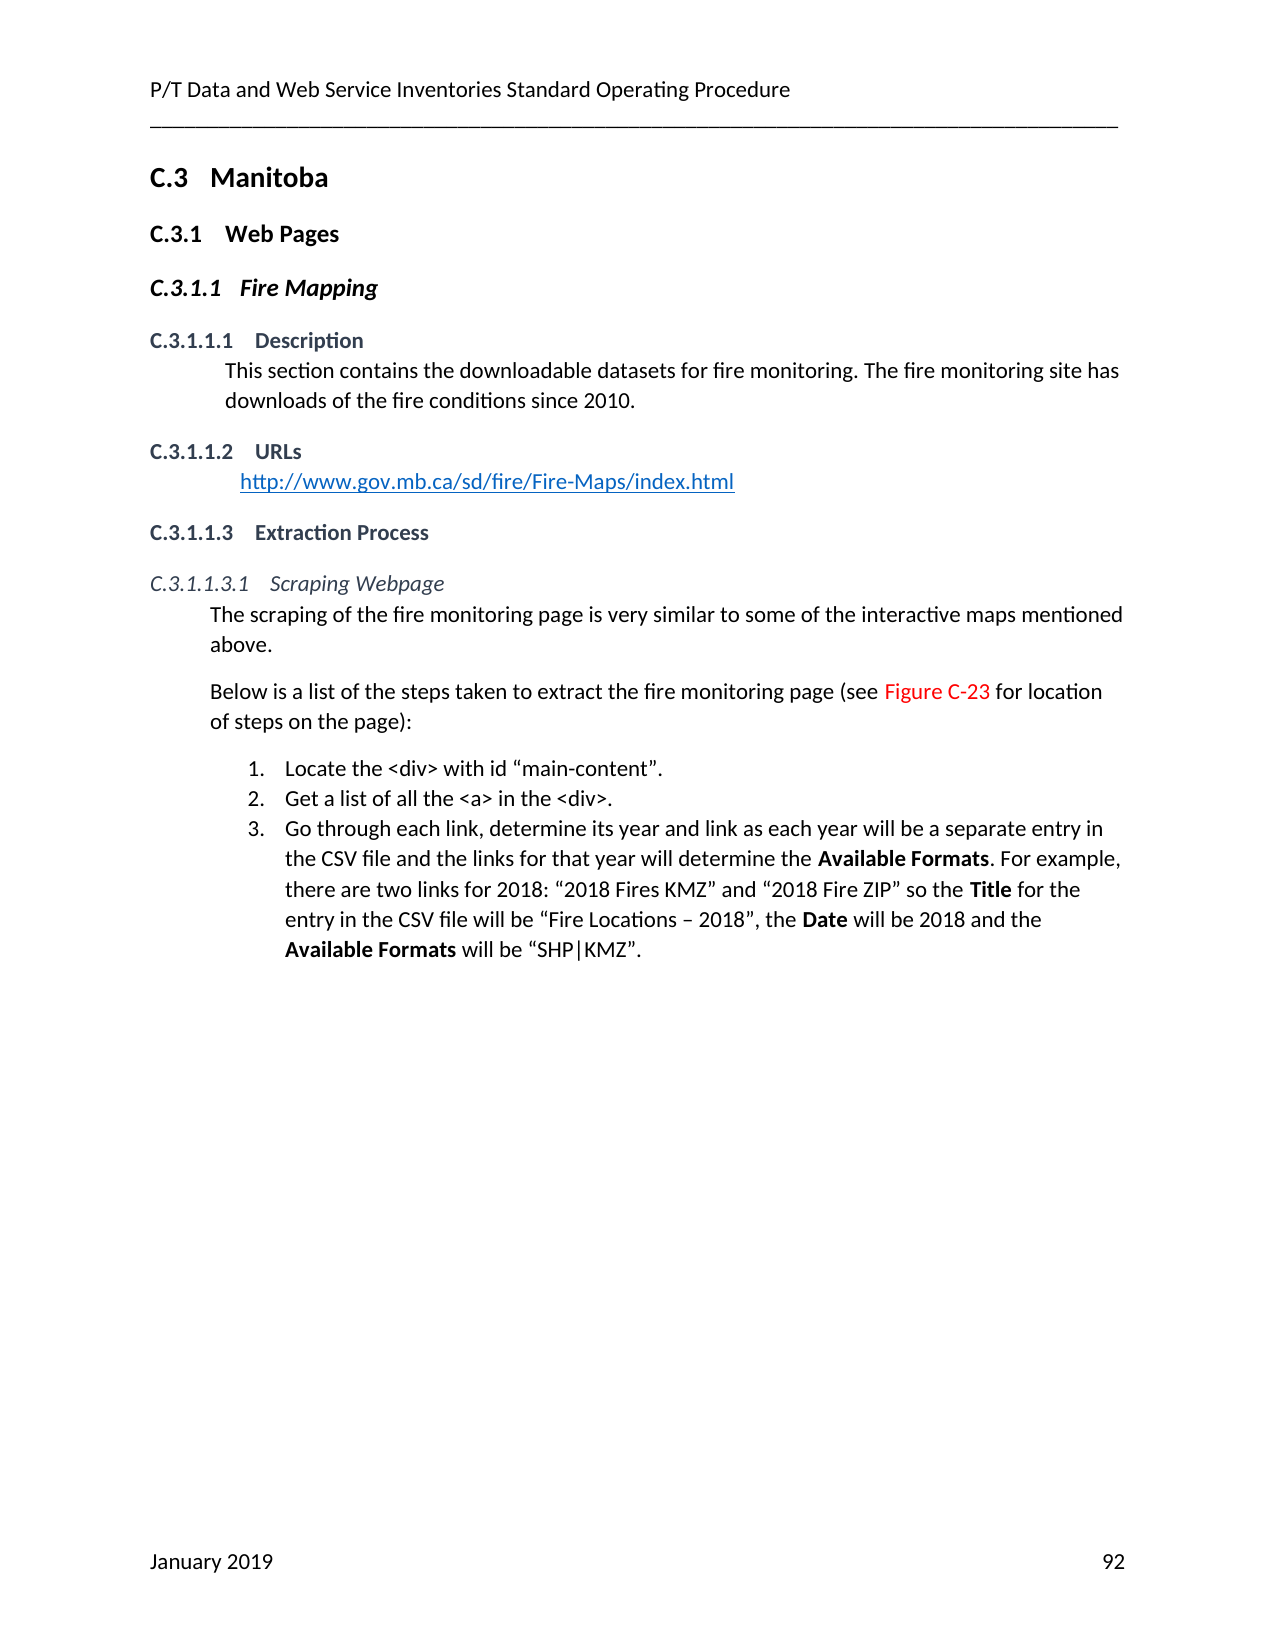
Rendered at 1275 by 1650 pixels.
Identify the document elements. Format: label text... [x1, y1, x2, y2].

subtitle Extraction Process [150, 518, 1125, 547]
subtitle Description [150, 326, 1125, 354]
subtitle URLs [150, 437, 1125, 465]
text The scraping of the fire monitoring page is very similar to some of the interactive maps mentioned above. [210, 600, 1125, 658]
subtitle Scraping Webpage [150, 569, 1125, 598]
subtitle Fire Mapping [150, 272, 1125, 303]
subtitle Web Pages [150, 218, 1125, 249]
list Locate the <div> with id “main-content”. [247, 754, 1125, 782]
text This section contains the downloadable datasets for fire monitoring. The fire monitoring site has downloads of the fire conditions since 2010. [225, 356, 1125, 414]
subtitle Manitoba [150, 159, 1125, 195]
list Go through each link, determine its year and link as each year will be a separate entry in the CSV file and the links for that year will determine the Available Formats. For example, there are two links for 2018: “2018 Fires KMZ” and “2018 Fire ZIP” so the Title for the entry in the CSV file will be “Fire Locations – 2018”, the Date will be 2018 and the Available Formats will be “SHP|KMZ”. [247, 814, 1125, 963]
text http://www.gov.mb.ca/sd/fire/Fire-Maps/index.html [240, 467, 1125, 496]
list Get a list of all the <a> in the <div>. [247, 784, 1125, 812]
